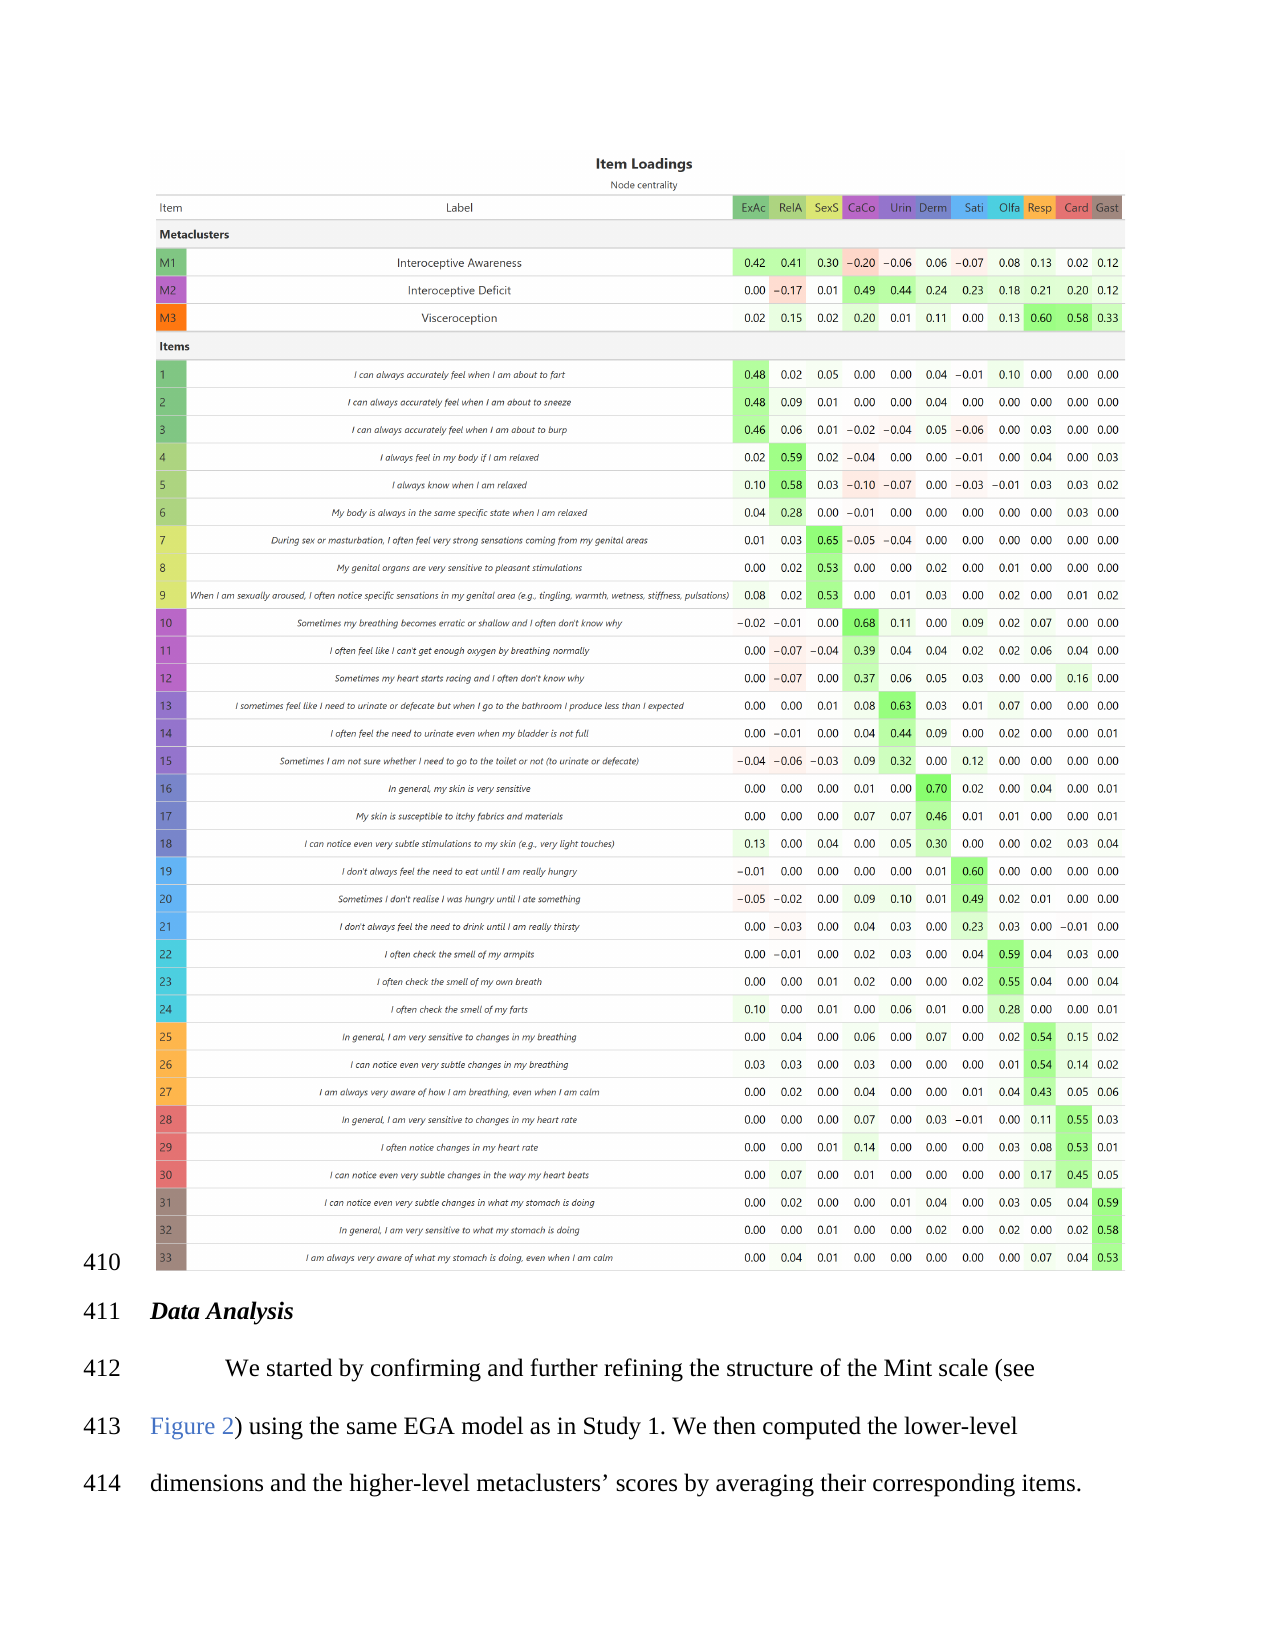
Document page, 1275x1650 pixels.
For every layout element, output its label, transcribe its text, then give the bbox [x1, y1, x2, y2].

picture [150, 150, 1125, 1271]
subtitle Data Analysis [150, 1296, 1125, 1324]
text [150, 1353, 1125, 1497]
